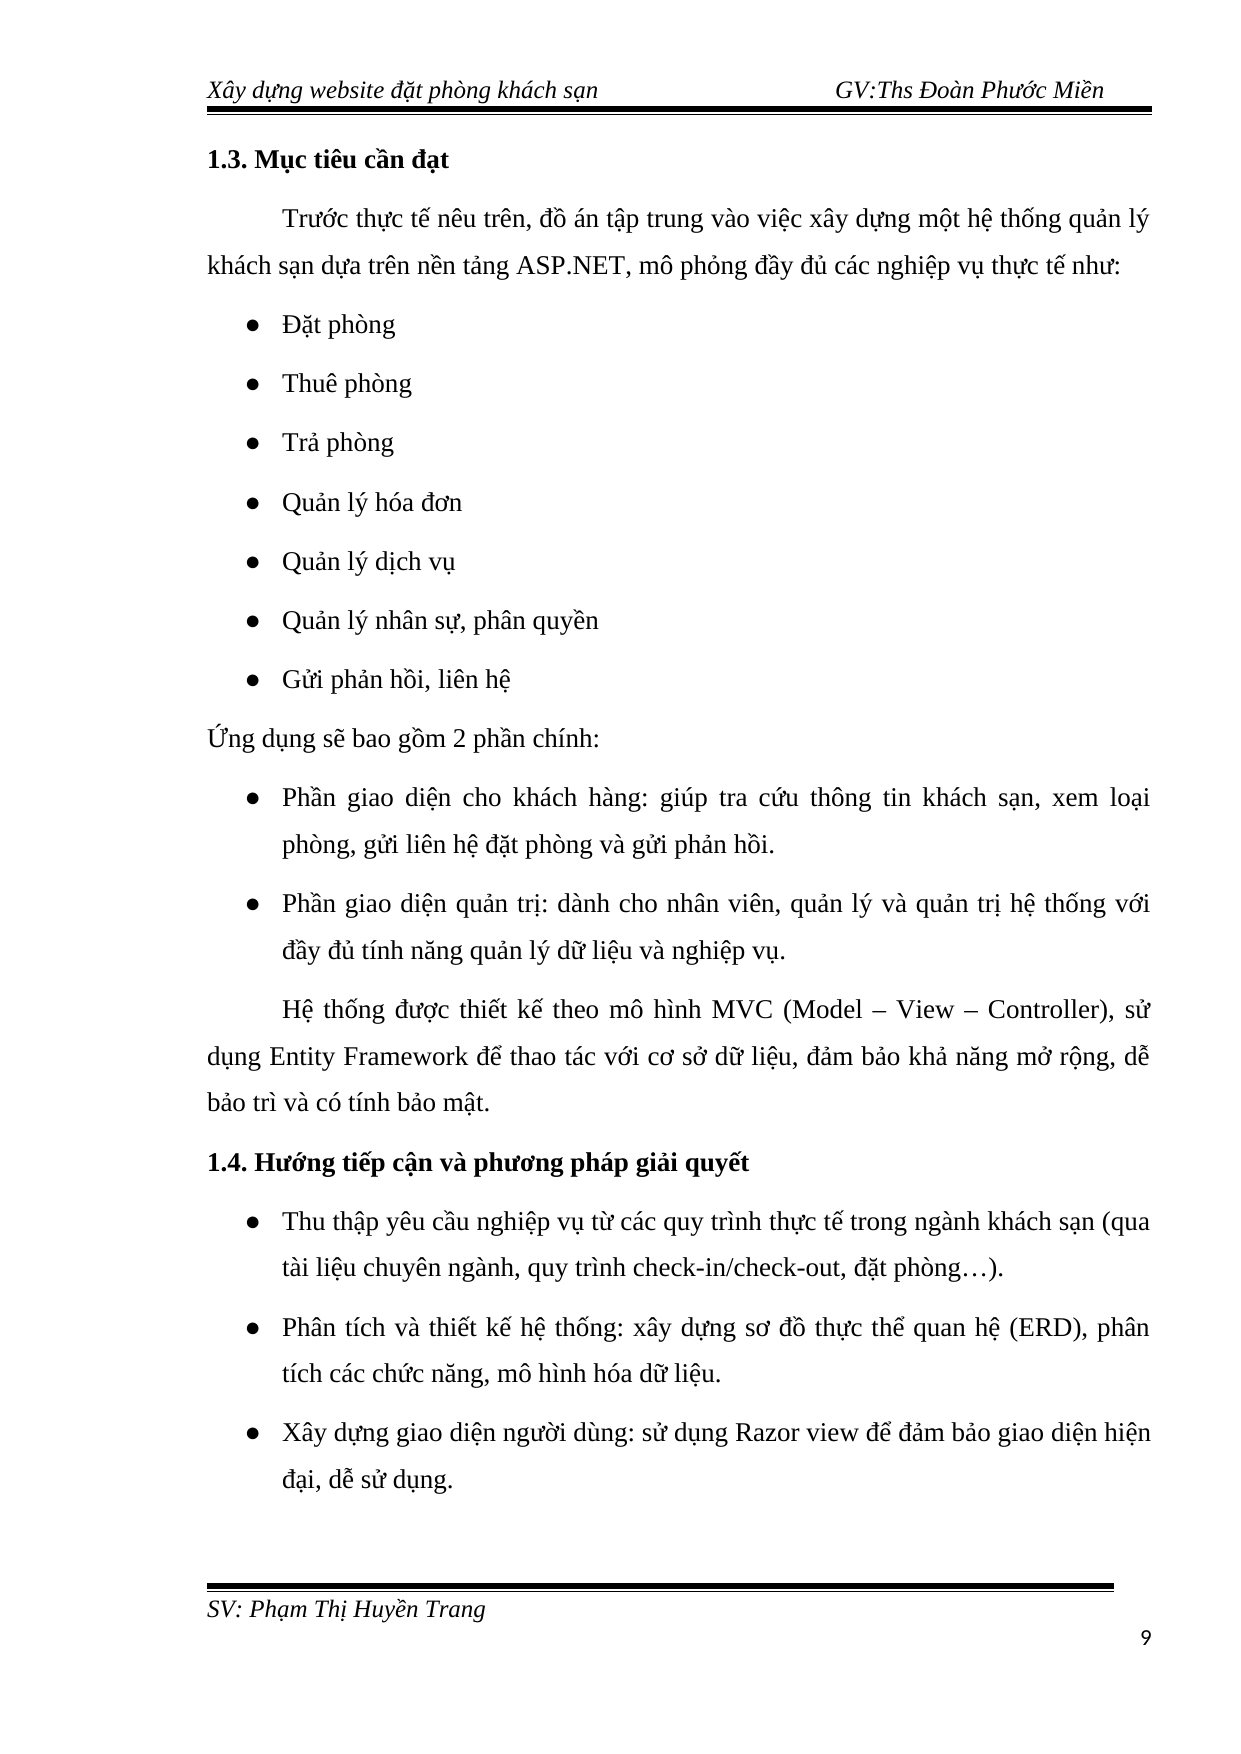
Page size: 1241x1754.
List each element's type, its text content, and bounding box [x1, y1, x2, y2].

list Thu thập yêu cầu nghiệp vụ từ các quy trình thực tế trong ngành khách sạn (qua tài liệu chuyên ngành, quy trình check-in/check-out, đặt phòng…). [244, 1205, 1152, 1283]
list Gửi phản hồi, liên hệ [244, 663, 1152, 694]
text Trước thực tế nêu trên, đồ án tập trung vào việc xây dựng một hệ thống quản lý khách sạn dựa trên nền tảng ASP.NET, mô phỏng đầy đủ các nghiệp vụ thực tế như: [207, 202, 1152, 280]
list Phần giao diện cho khách hàng: giúp tra cứu thông tin khách sạn, xem loại phòng, gửi liên hệ đặt phòng và gửi phản hồi. [244, 782, 1152, 859]
list Quản lý nhân sự, phân quyền [244, 604, 1152, 635]
text Hệ thống được thiết kế theo mô hình MVC (Model – View – Controller), sử dụng Entity Framework để thao tác với cơ sở dữ liệu, đảm bảo khả năng mở rộng, dễ bảo trì và có tính bảo mật. [207, 993, 1152, 1118]
list Quản lý hóa đơn [244, 486, 1152, 517]
list Đặt phòng [244, 308, 1152, 339]
list Xây dựng giao diện người dùng: sử dụng Razor view để đảm bảo giao diện hiện đại, dễ sử dụng. [244, 1417, 1152, 1494]
list Thuê phòng [244, 367, 1152, 398]
list Phần giao diện quản trị: dành cho nhân viên, quản lý và quản trị hệ thống với đầy đủ tính năng quản lý dữ liệu và nghiệp vụ. [244, 887, 1152, 965]
text Ứng dụng sẽ bao gồm 2 phần chính: [207, 722, 1152, 753]
list Trả phòng [244, 427, 1152, 458]
subtitle 1.3. Mục tiêu cần đạt [207, 143, 1152, 174]
list Phân tích và thiết kế hệ thống: xây dựng sơ đồ thực thể quan hệ (ERD), phân tích các chức năng, mô hình hóa dữ liệu. [244, 1311, 1152, 1388]
subtitle 1.4. Hướng tiếp cận và phương pháp giải quyết [207, 1146, 1152, 1177]
list Quản lý dịch vụ [244, 545, 1152, 576]
